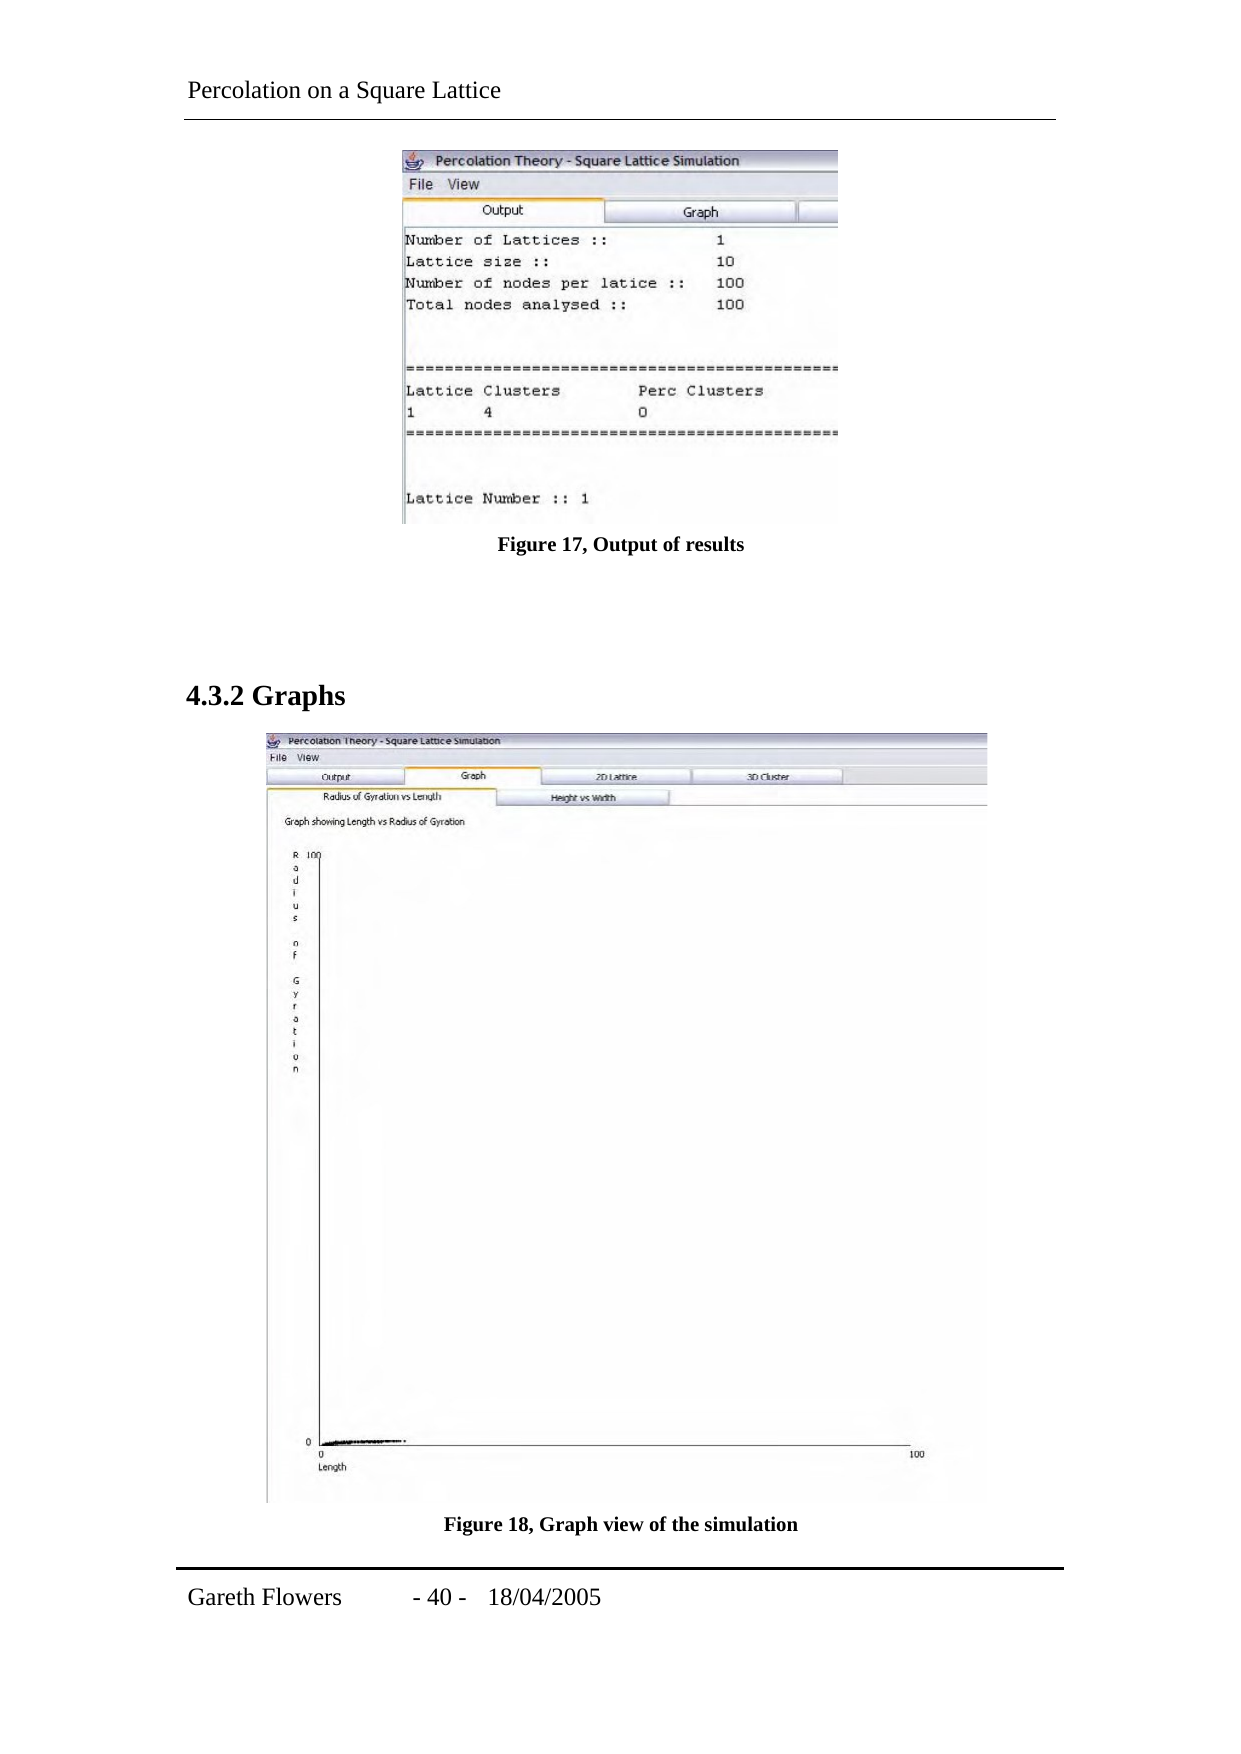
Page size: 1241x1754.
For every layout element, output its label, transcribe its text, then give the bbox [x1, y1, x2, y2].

text Figure 17, Output of results [187, 532, 1054, 556]
picture [266, 733, 988, 1503]
text Figure 18, Graph view of the simulation [187, 1512, 1054, 1536]
picture [402, 150, 838, 524]
subtitle 4.3.2 Graphs [186, 678, 1054, 711]
